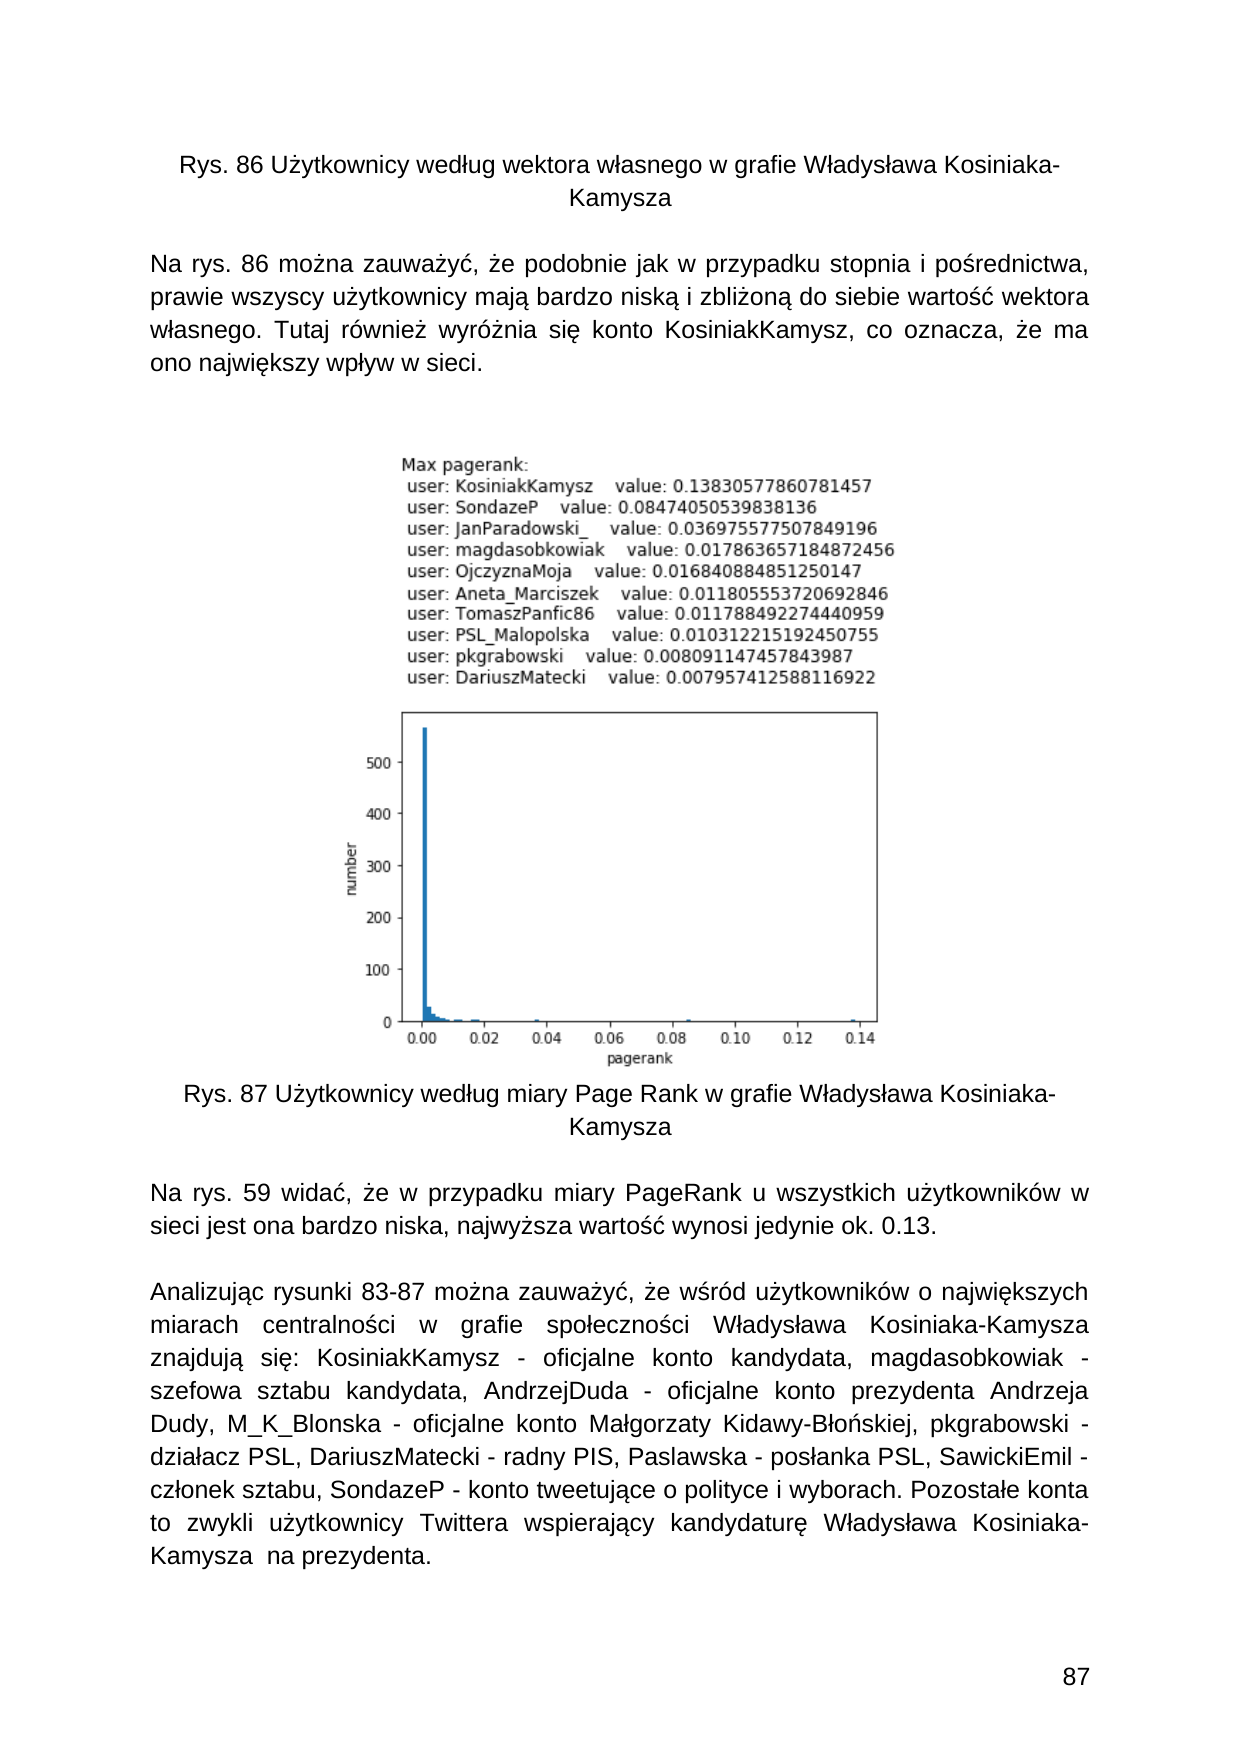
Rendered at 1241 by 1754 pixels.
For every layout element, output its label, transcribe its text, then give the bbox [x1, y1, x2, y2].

text Na rys. 59 widać, że w przypadku miary PageRank u wszystkich użytkowników w sieci jest ona bardzo niska, najwyższa wartość wynosi jedynie ok. 0.13. [150, 1178, 1090, 1240]
text Rys. 87 Użytkownicy według miary Page Rank w grafie Władysława Kosiniaka-Kamysza [150, 1079, 1090, 1141]
text Rys. 86 Użytkownicy według wektora własnego w grafie Władysława Kosiniaka-Kamysza [150, 150, 1090, 212]
text Analizując rysunki 83-87 można zauważyć, że wśród użytkowników o największych miarach centralności w grafie społeczności Władysława Kosiniaka-Kamysza znajdują się: KosiniakKamysz - oficjalne konto kandydata, magdasobkowiak - szefowa sztabu kandydata, AndrzejDuda - oficjalne konto prezydenta Andrzeja Dudy, M_K_Blonska - oficjalne konto Małgorzaty Kidawy-Błońskiej, pkgrabowski - działacz PSL, DariuszMatecki - radny PIS, Paslawska - posłanka PSL, SawickiEmil - członek sztabu, SondazeP - konto tweetujące o polityce i wyborach. Pozostałe konta to zwykli użytkownicy Twittera wspierający kandydaturę Władysława Kosiniaka-Kamysza na prezydenta. [150, 1277, 1090, 1570]
text Na rys. 86 można zauważyć, że podobnie jak w przypadku stopnia i pośrednictwa, prawie wszyscy użytkownicy mają bardzo niską i zbliżoną do siebie wartość wektora własnego. Tutaj również wyróżnia się konto KosiniakKamysz, co oznacza, że ma ono największy wpływ w sieci. [150, 249, 1090, 377]
picture [335, 447, 905, 1075]
